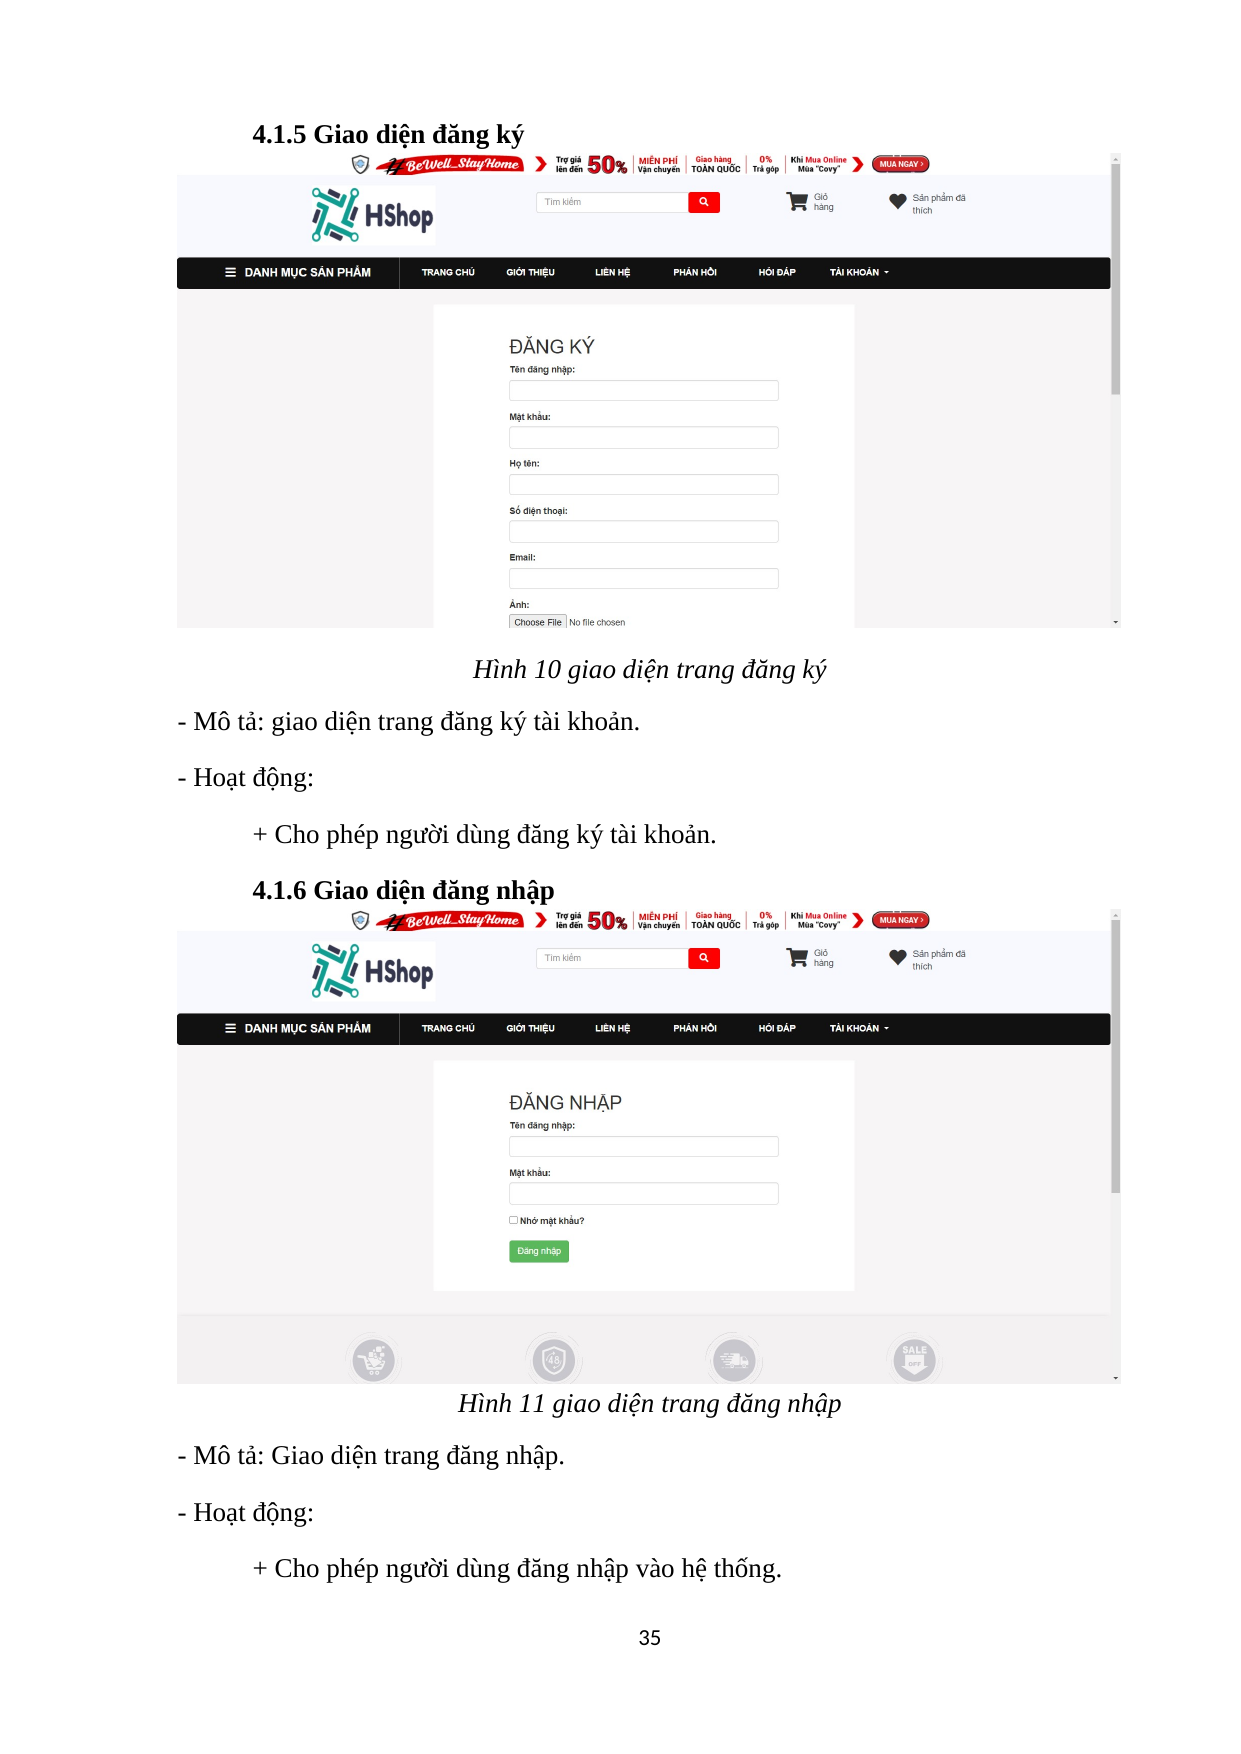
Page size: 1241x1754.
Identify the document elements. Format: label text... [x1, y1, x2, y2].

picture [177, 153, 1121, 628]
subtitle 4.1.5 Giao diện đăng ký [177, 118, 1122, 149]
text Hình 10 giao diện trang đăng ký [177, 653, 1122, 684]
text + Cho phép người dùng đăng ký tài khoản. [177, 818, 1122, 849]
text - Mô tả: Giao diện trang đăng nhập. [177, 1439, 1122, 1470]
text - Hoạt động: [177, 1496, 1122, 1527]
text - Hoạt động: [177, 761, 1122, 792]
text - Mô tả: giao diện trang đăng ký tài khoản. [177, 705, 1122, 736]
text Hình 11 giao diện trang đăng nhập [177, 1387, 1122, 1418]
text + Cho phép người dùng đăng nhập vào hệ thống. [177, 1552, 1122, 1583]
picture [177, 909, 1121, 1384]
